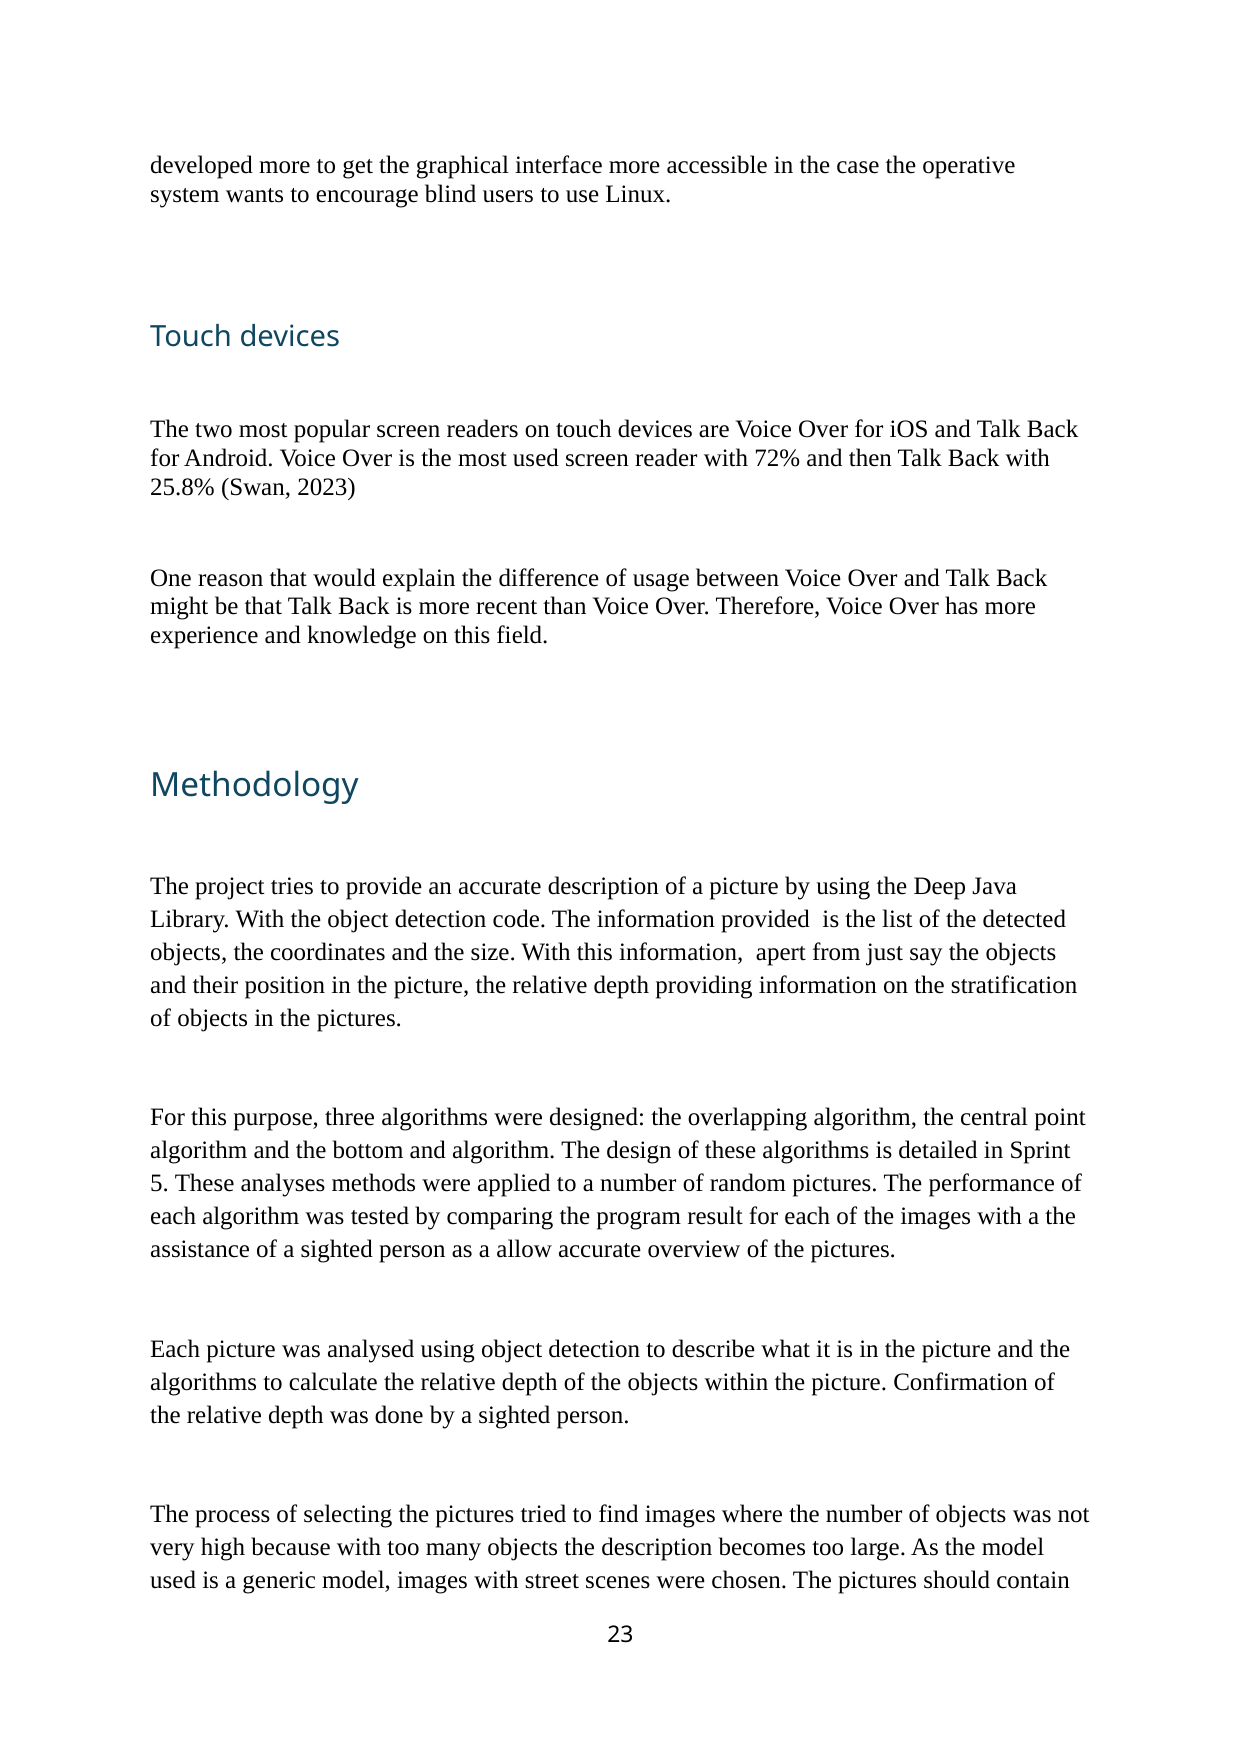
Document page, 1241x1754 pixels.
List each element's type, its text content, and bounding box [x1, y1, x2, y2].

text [150, 150, 1090, 207]
text One reason that would explain the difference of usage between Voice Over and Talk Back might be that Talk Back is more recent than Voice Over. Therefore, Voice Over has more experience and knowledge on this field. [150, 563, 1090, 649]
text The two most popular screen readers on touch devices are Voice Over for iOS and Talk Back for Android. Voice Over is the most used screen reader with 72% and then Talk Back with 25.8% [150, 414, 1090, 501]
text For this purpose, three algorithms were designed: the overlapping algorithm, the central point algorithm and the bottom and algorithm. The design of these algorithms is detailed in Sprint 5. These analyses methods were applied to a number of random pictures. The performance of each algorithm was tested by comparing the program result for each of the images with a the assistance of a sighted person as a allow accurate overview of the pictures. [150, 1102, 1090, 1263]
subtitle Touch devices [150, 315, 1090, 355]
text The project tries to provide an accurate description of a picture by using the Deep Java Library. With the object detection code. The information provided is the list of the detected objects, the coordinates and the size. With this information, apert from just say the objects and their position in the picture, the relative depth providing information on the stratification of objects in the pictures. [150, 871, 1090, 1032]
subtitle Methodology [150, 761, 1090, 806]
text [150, 1499, 1090, 1594]
text Each picture was analysed using object detection to describe what it is in the picture and the algorithms to calculate the relative depth of the objects within the picture. Confirmation of the relative depth was done by a sighted person. [150, 1334, 1090, 1429]
